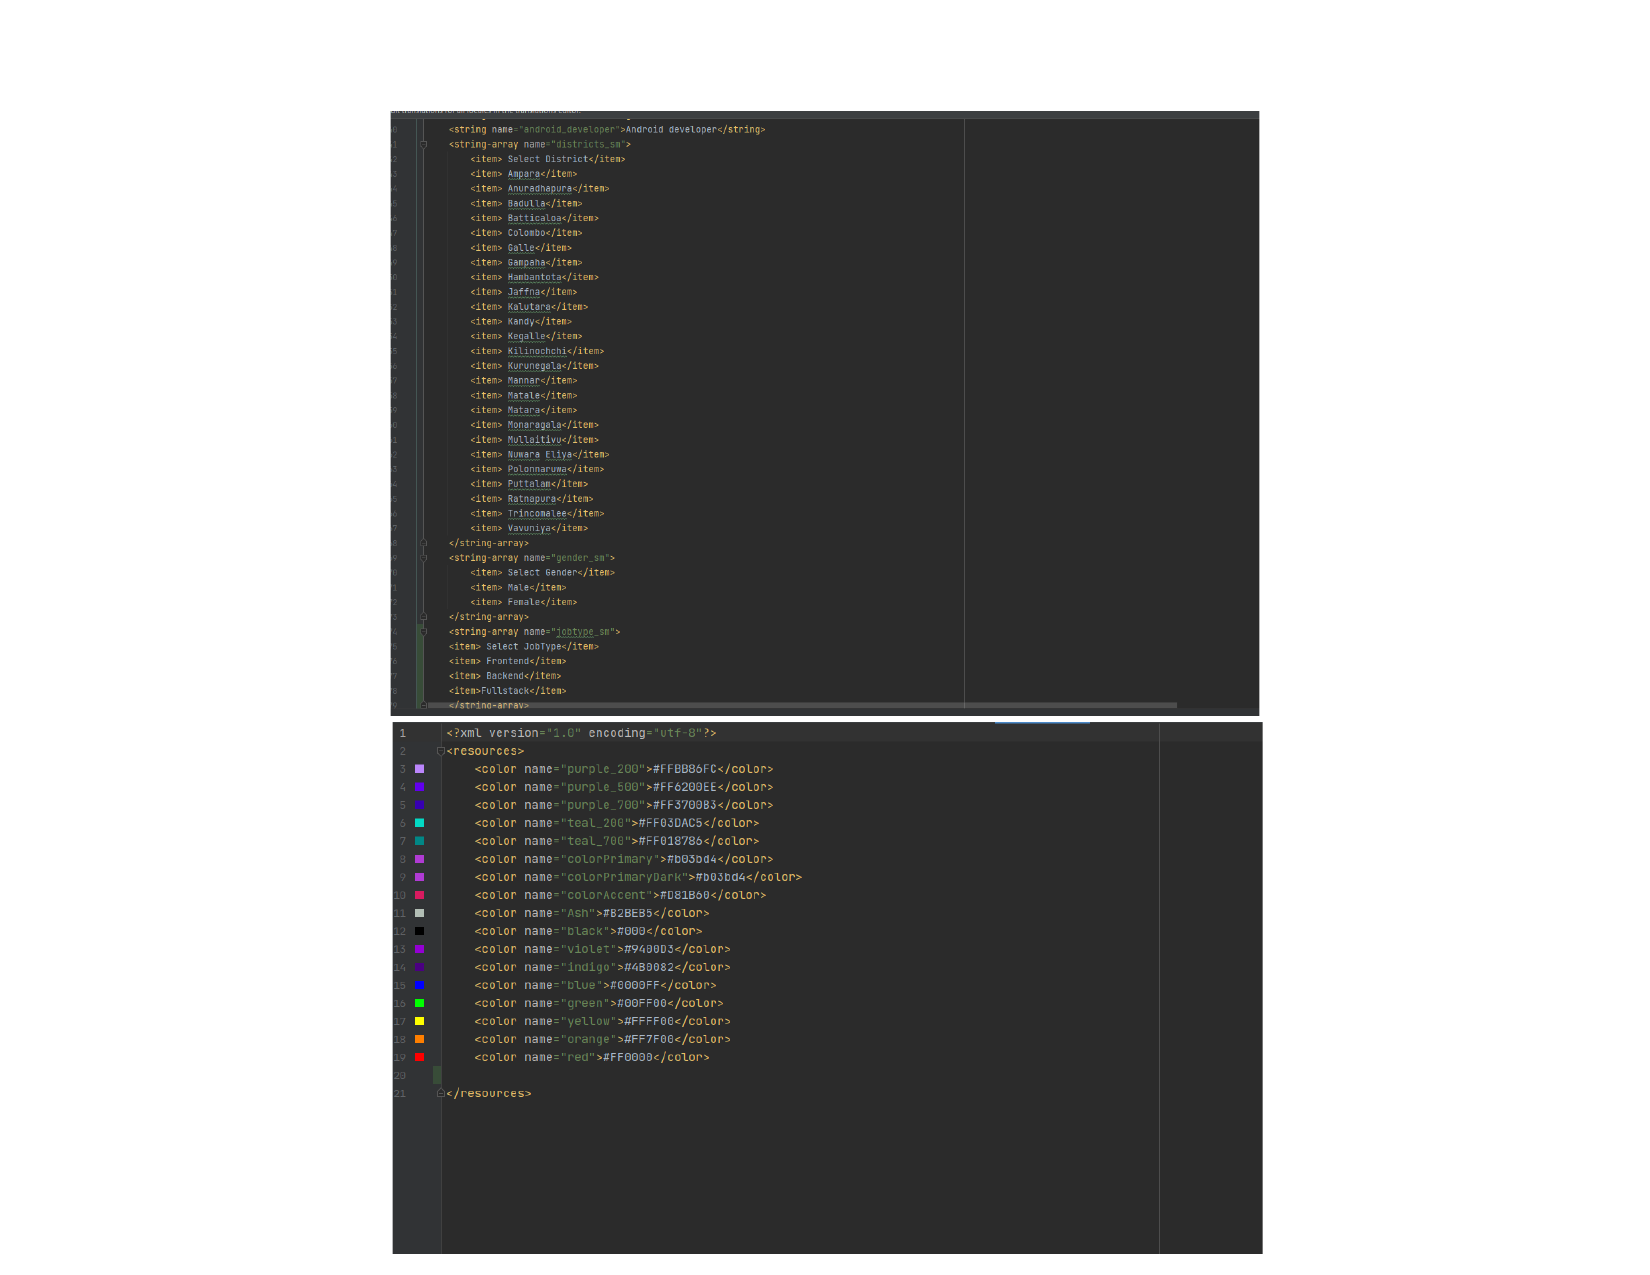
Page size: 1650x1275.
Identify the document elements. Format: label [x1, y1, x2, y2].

picture [392, 722, 1263, 1254]
picture [390, 111, 1260, 716]
